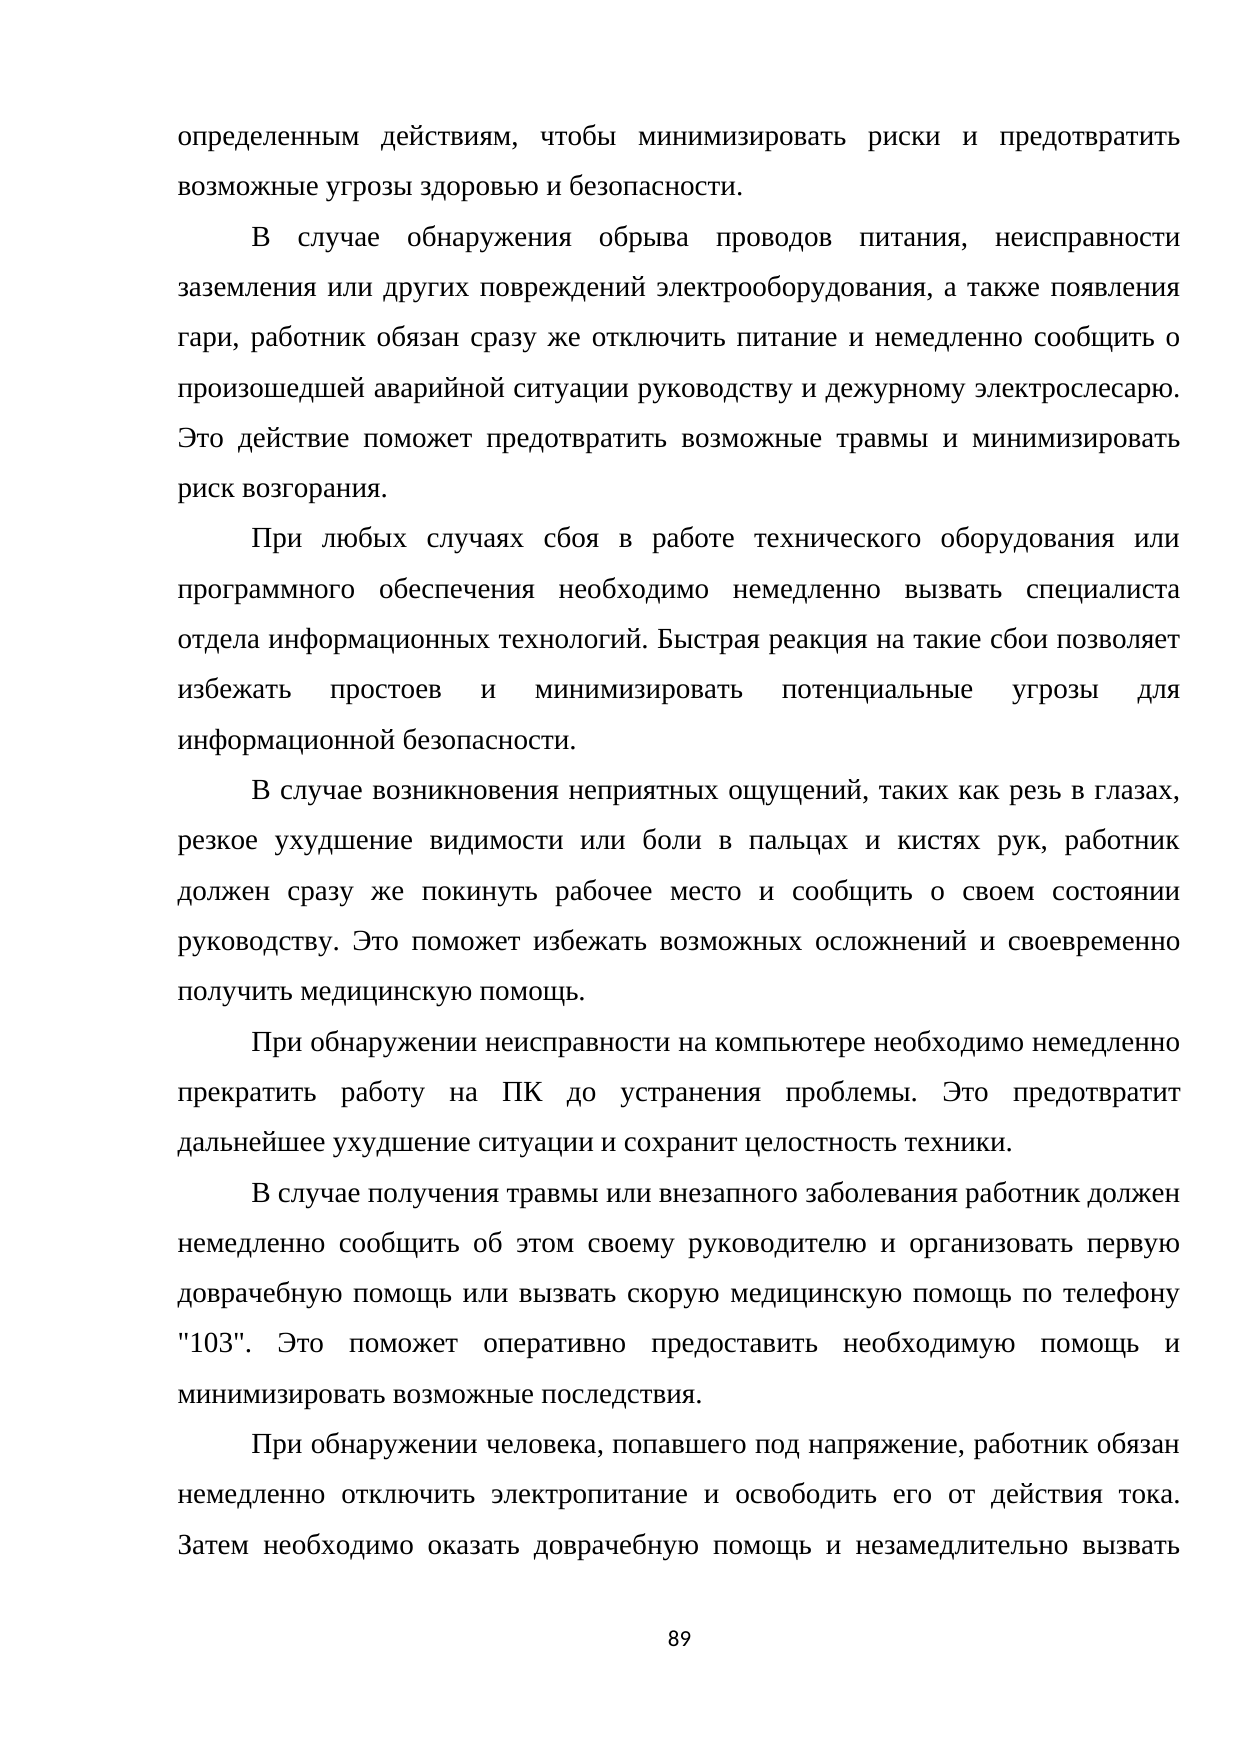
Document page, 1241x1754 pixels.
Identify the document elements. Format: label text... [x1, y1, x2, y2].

list В случае обнаружения обрыва проводов питания, неисправности заземления или других повреждений электрооборудования, а также появления гари, работник обязан сразу же отключить питание и немедленно сообщить о произошедшей аварийной ситуации руководству и дежурному электрослесарю. Это действие поможет предотвратить возможные травмы и минимизировать риск возгорания. [177, 219, 1181, 504]
list В случае возникновения неприятных ощущений, таких как резь в глазах, резкое ухудшение видимости или боли в пальцах и кистях рук, работник должен сразу же покинуть рабочее место и сообщить о своем состоянии руководству. Это поможет избежать возможных осложнений и своевременно получить медицинскую помощь. [177, 772, 1181, 1007]
list В случае получения травмы или внезапного заболевания работник должен немедленно сообщить об этом своему руководителю и организовать первую доврачебную помощь или вызвать скорую медицинскую помощь по телефону "103". Это поможет оперативно предоставить необходимую помощь и минимизировать возможные последствия. [177, 1175, 1181, 1409]
list При обнаружении неисправности на компьютере необходимо немедленно прекратить работу на ПК до устранения проблемы. Это предотвратит дальнейшее ухудшение ситуации и сохранит целостность техники. [177, 1024, 1181, 1158]
list При любых случаях сбоя в работе технического оборудования или программного обеспечения необходимо немедленно вызвать специалиста отдела информационных технологий. Быстрая реакция на такие сбои позволяет избежать простоев и минимизировать потенциальные угрозы для информационной безопасности. [177, 521, 1181, 755]
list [177, 118, 1181, 202]
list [177, 1426, 1181, 1560]
